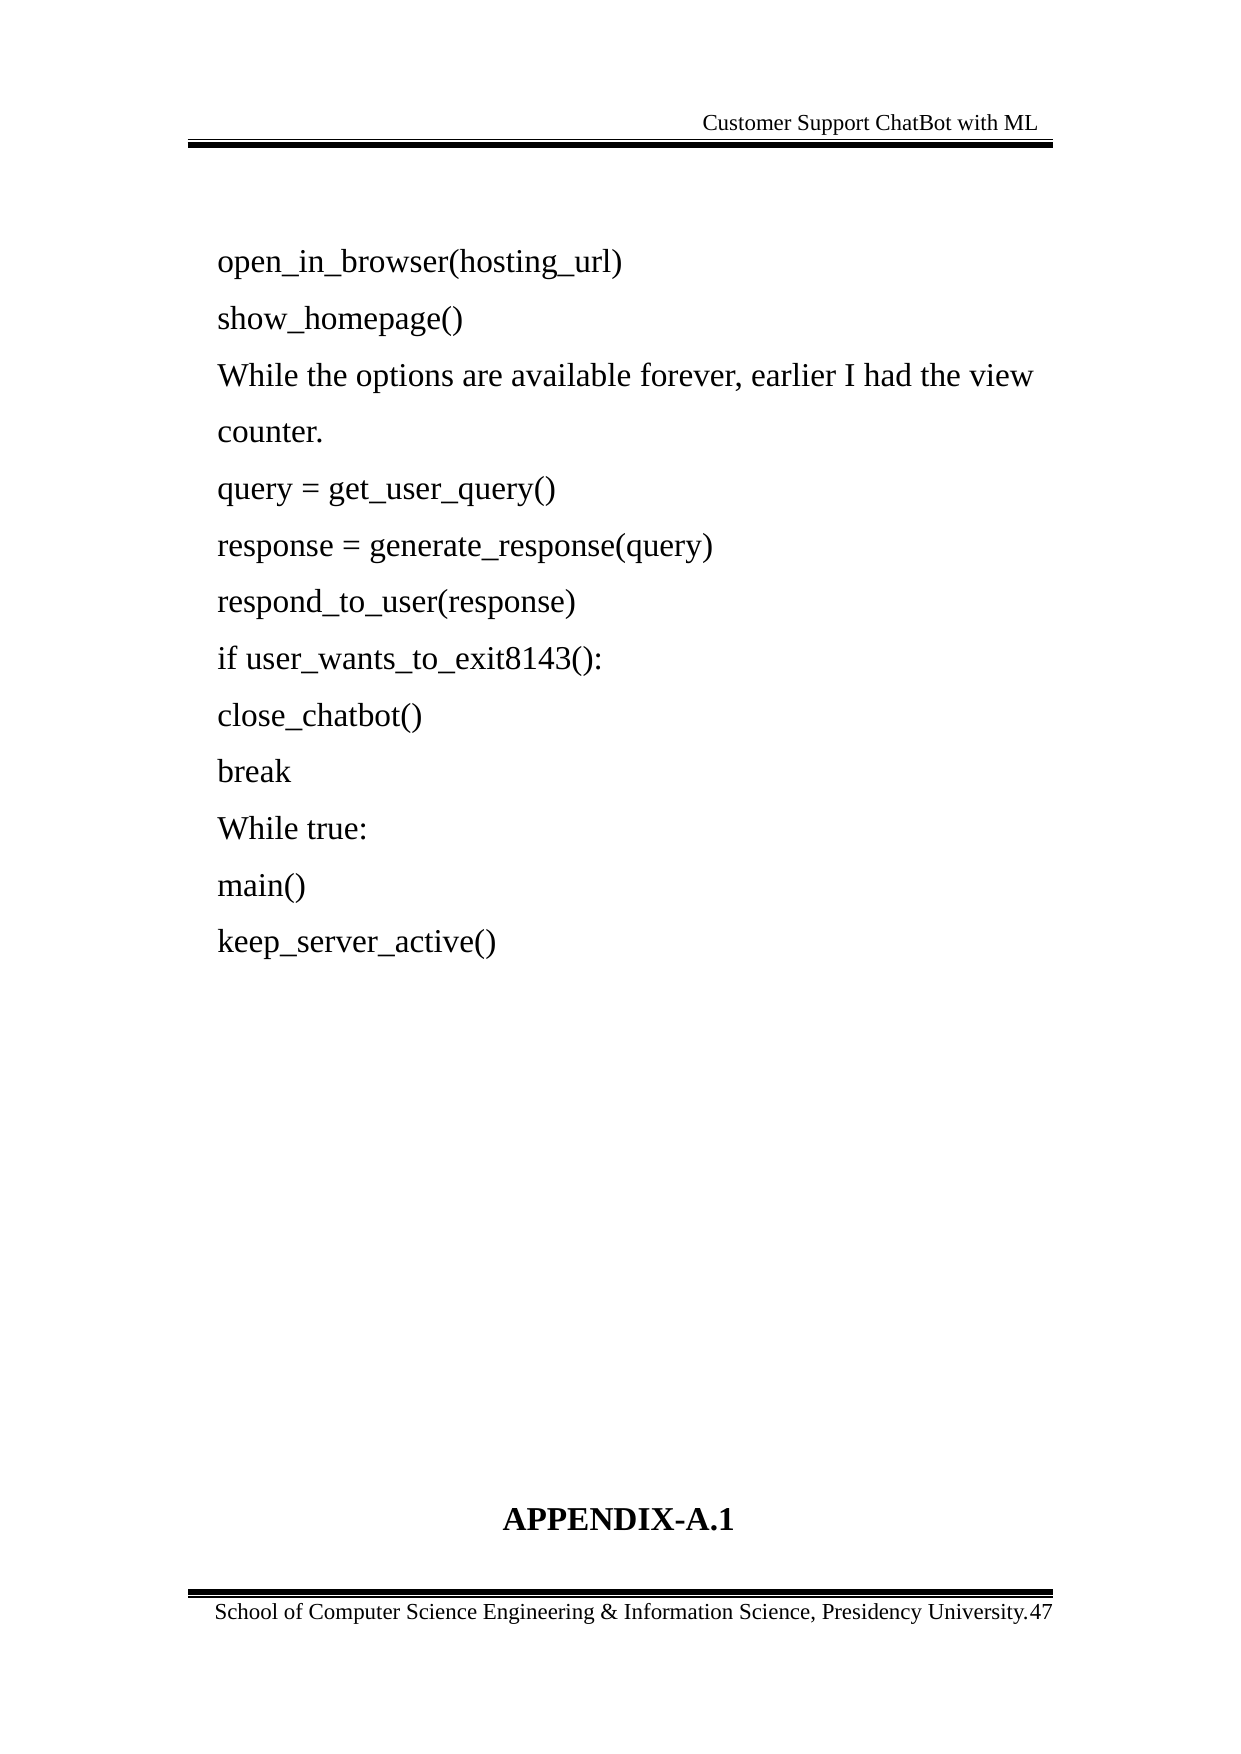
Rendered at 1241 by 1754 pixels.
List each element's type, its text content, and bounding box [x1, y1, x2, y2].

subtitle response = generate_response(query) [217, 525, 1053, 563]
subtitle While true: [217, 808, 1053, 847]
text APPENDIX-A.1 [187, 1499, 1053, 1537]
subtitle While the options are available forever, earlier I had the view counter. [217, 355, 1053, 450]
subtitle respond_to_user(response) [217, 582, 1053, 620]
subtitle break [217, 752, 1053, 790]
subtitle query = get_user_query() [217, 468, 1053, 507]
subtitle open_in_browser(hosting_url) [217, 242, 1053, 280]
subtitle main() [217, 865, 1053, 903]
subtitle keep_server_active() [217, 922, 1053, 960]
subtitle close_chatbot() [217, 695, 1053, 733]
subtitle if user_wants_to_exit8143(): [217, 638, 1053, 677]
subtitle show_homepage() [217, 298, 1053, 337]
